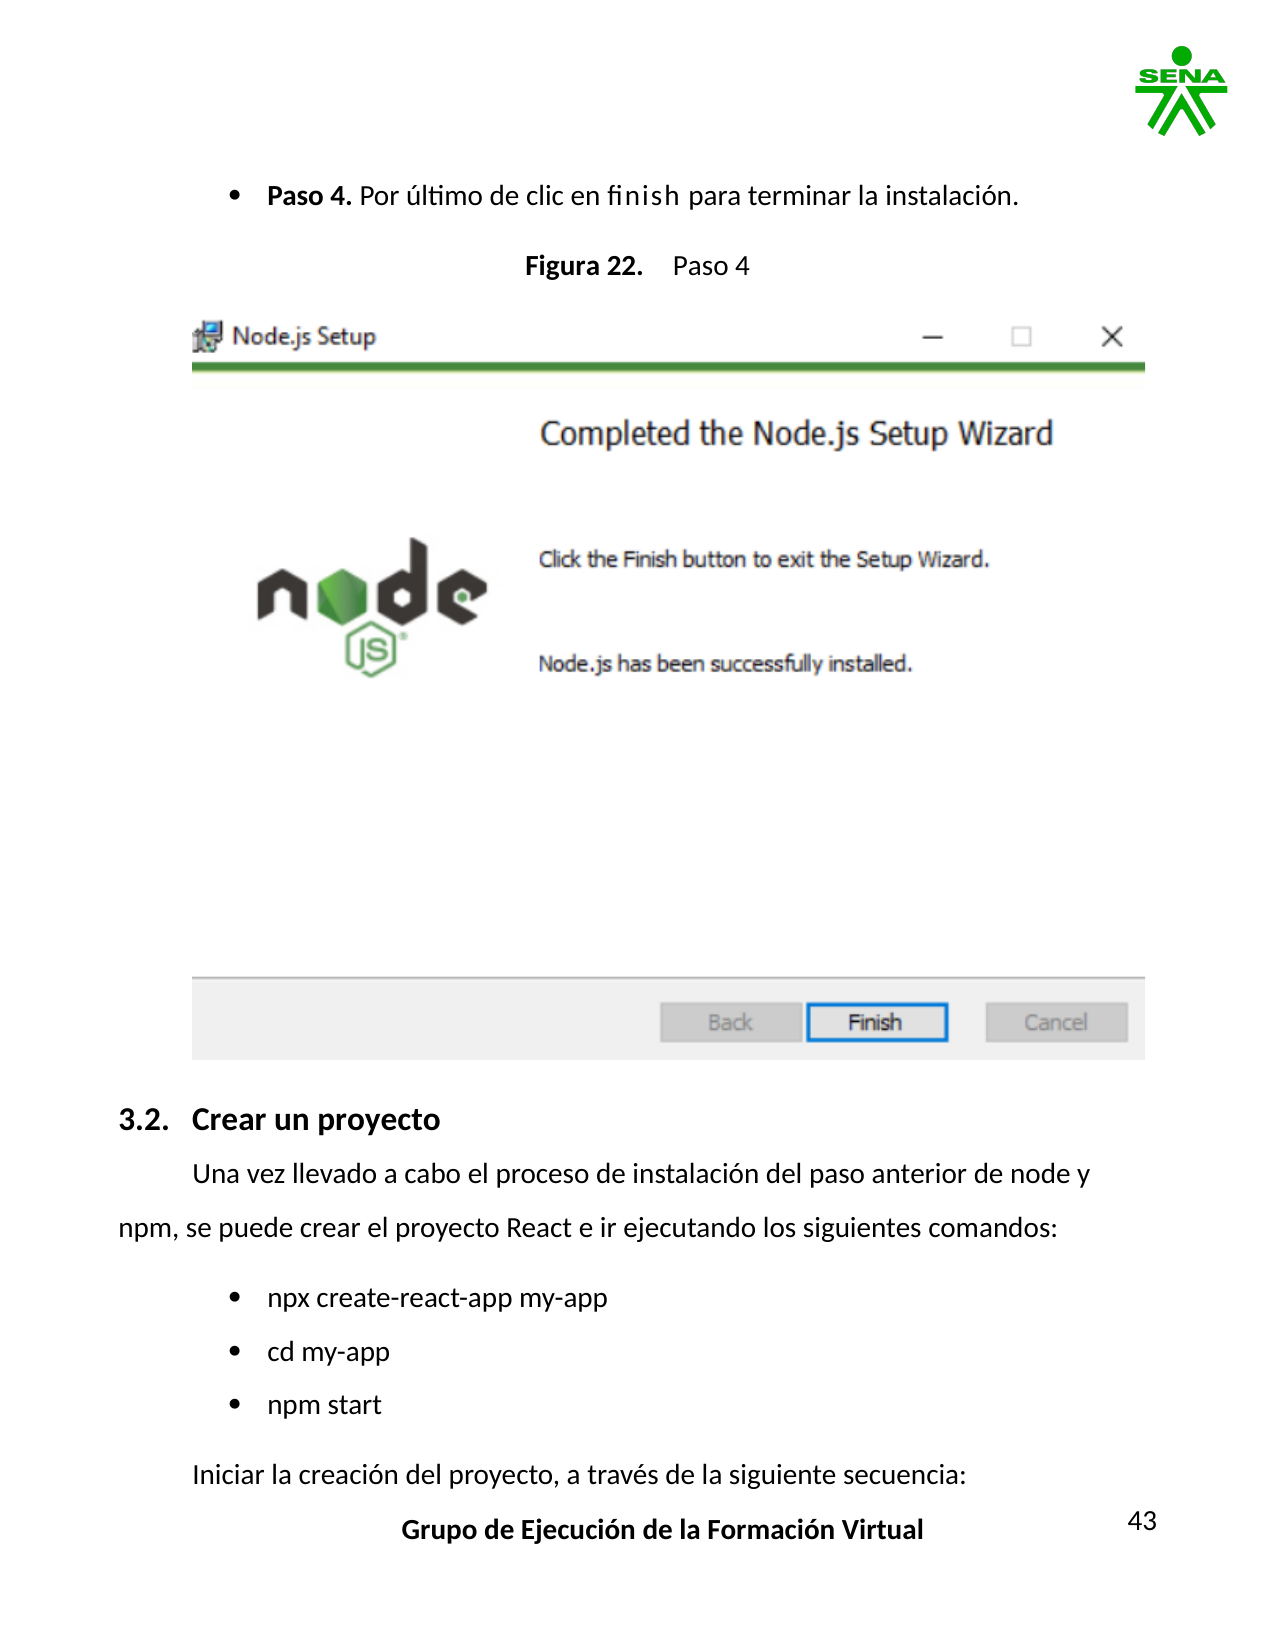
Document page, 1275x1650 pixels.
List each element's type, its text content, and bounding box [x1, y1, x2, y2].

text Paso 4 [118, 247, 1157, 283]
list Paso 4. Por último de clic en finish para terminar la instalación. [229, 177, 1157, 213]
picture [192, 317, 1146, 1060]
picture [1135, 46, 1228, 136]
text Una vez llevado a cabo el proceso de instalación del paso anterior de node y npm, se puede crear el proyecto React e ir ejecutando los siguientes comandos: [118, 1156, 1157, 1245]
list npm start [229, 1386, 1157, 1422]
list cd my-app [229, 1333, 1157, 1368]
list npx create-react-app my-app [229, 1279, 1157, 1315]
subtitle Crear un proyecto [118, 1098, 1157, 1139]
text Iniciar la creación del proyecto, a través de la siguiente secuencia: [118, 1456, 1157, 1492]
